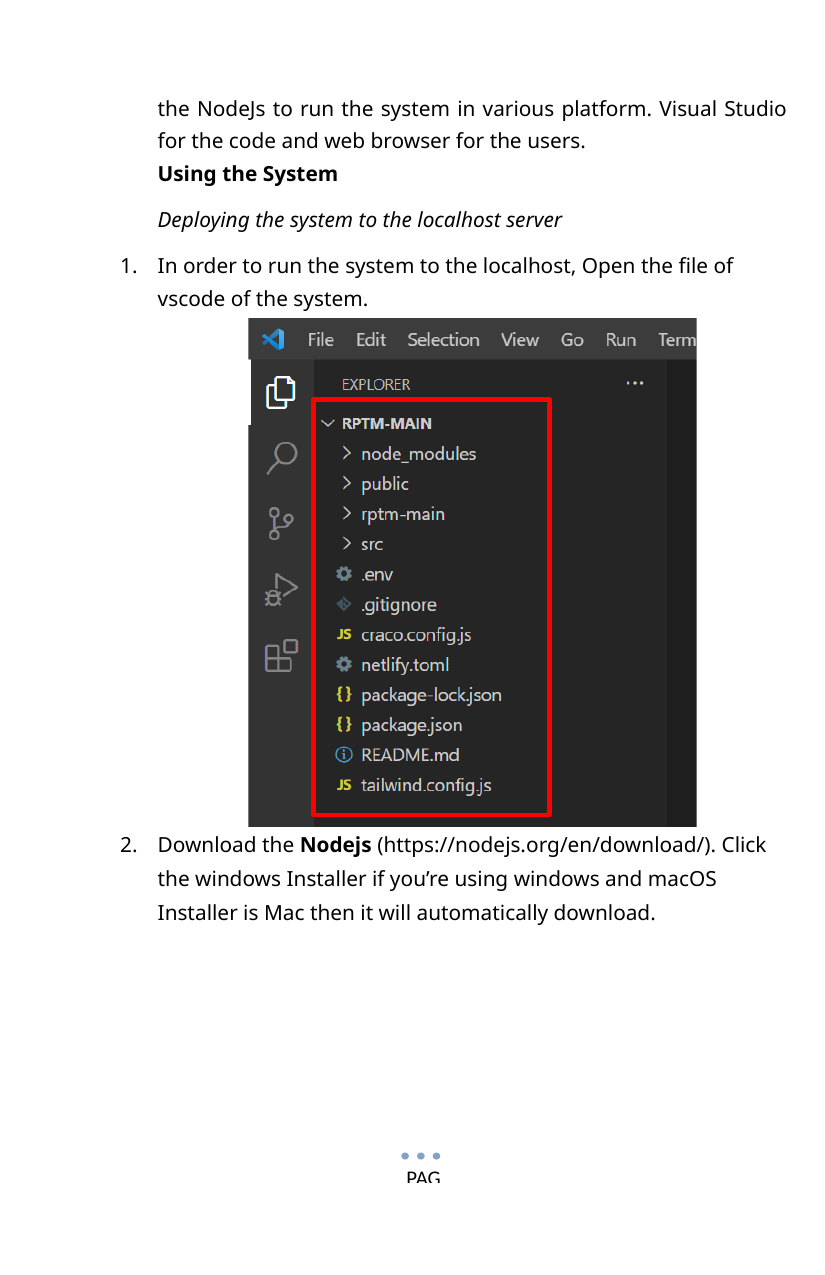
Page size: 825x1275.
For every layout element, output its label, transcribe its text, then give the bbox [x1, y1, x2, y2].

list Download the Nodejs (https://nodejs.org/en/download/). Click the windows Installer if you’re using windows and macOS Installer is Mac then it will automatically download. [120, 831, 787, 926]
text Using the System [157, 159, 787, 187]
picture [248, 318, 697, 827]
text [157, 94, 787, 155]
text Deploying the system to the localhost server [157, 205, 787, 233]
list In order to run the system to the localhost, Open the file of vscode of the system. [120, 251, 787, 313]
